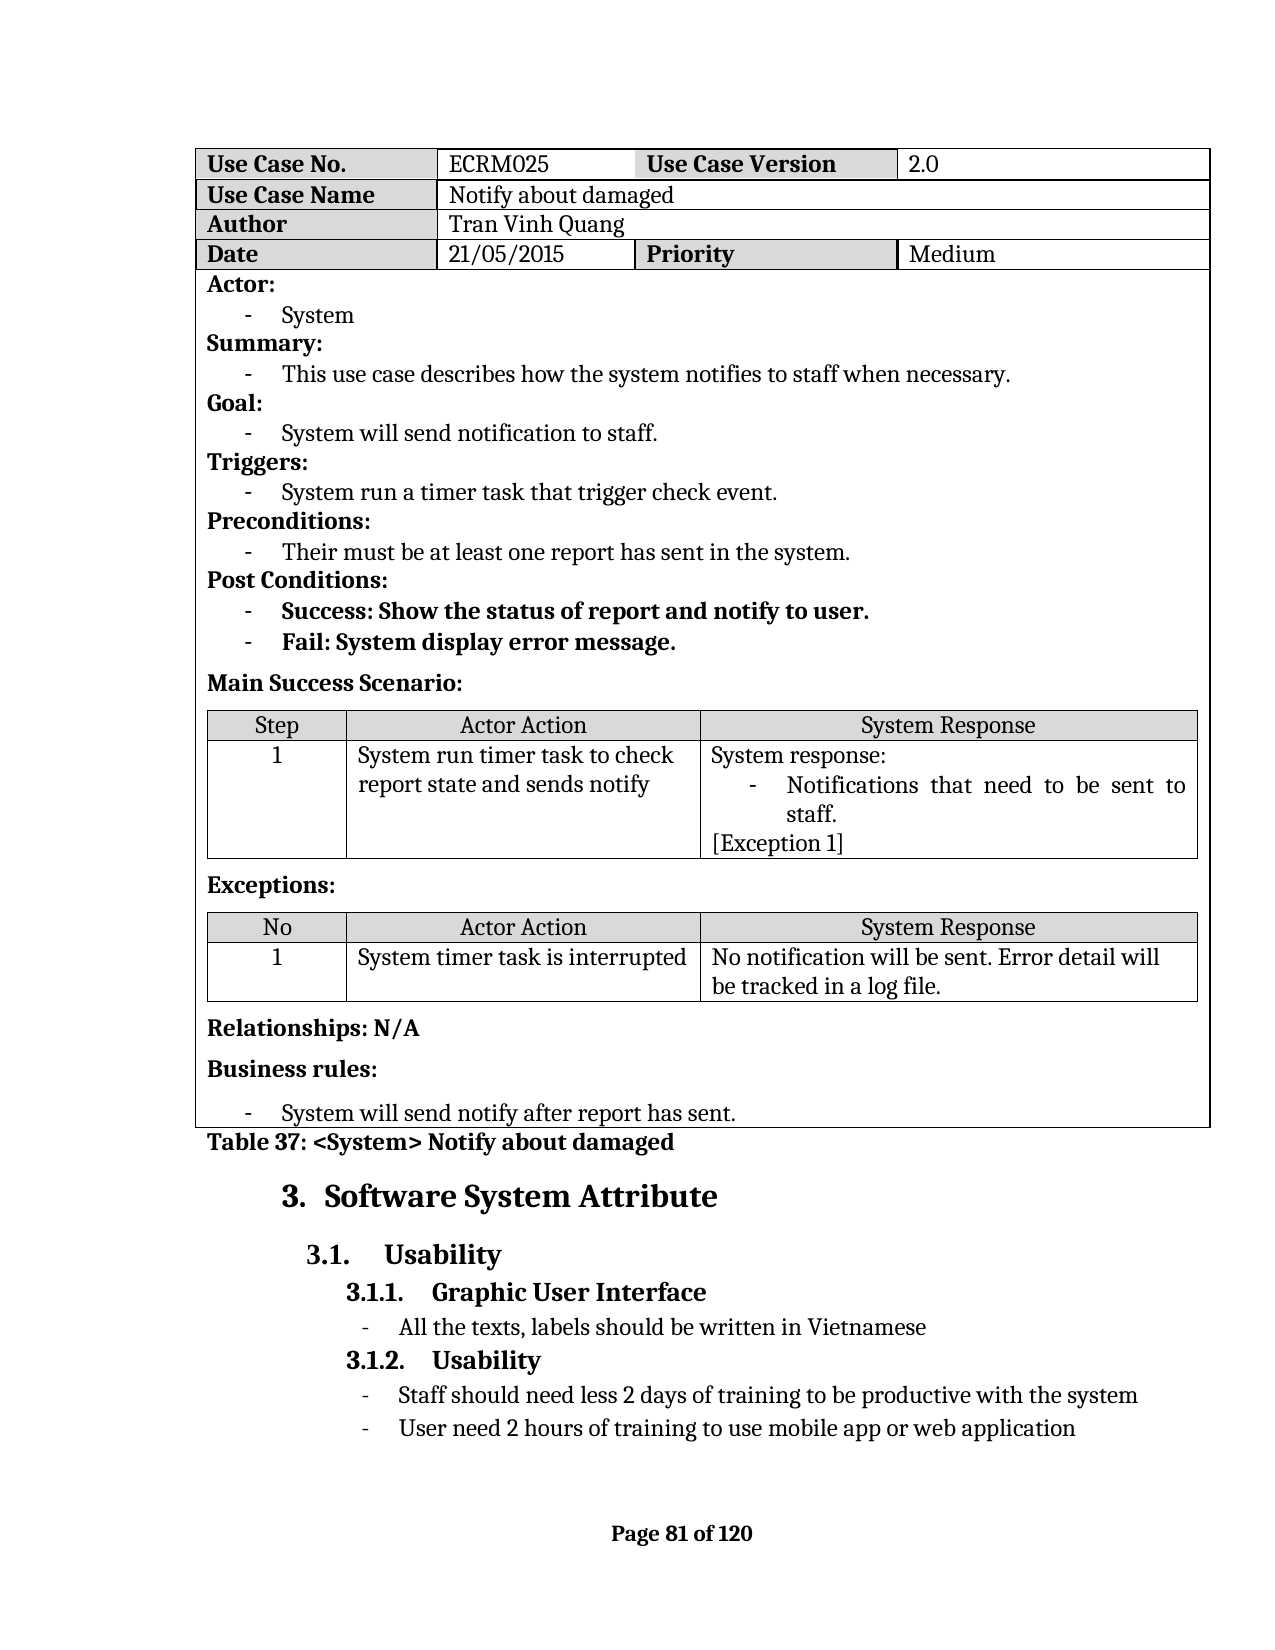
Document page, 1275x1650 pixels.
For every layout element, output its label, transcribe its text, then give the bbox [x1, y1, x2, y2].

table_cell 2.0 [898, 149, 1209, 178]
table_cell Use Case Version [635, 150, 897, 178]
list All the texts, labels should be written in Vietnamese [361, 1312, 1157, 1341]
list Usability [306, 1237, 1157, 1272]
table_cell ECRM025 [438, 150, 635, 178]
table_cell Notify about damaged [438, 181, 1209, 209]
list User need 2 hours of training to use mobile app or web application [361, 1414, 1157, 1443]
list Graphic User Interface [346, 1277, 1157, 1308]
table_cell Author [196, 210, 437, 239]
table_cell Tran Vinh Quang [438, 210, 1209, 239]
table_cell Use Case No. [196, 149, 437, 178]
table_cell Priority [636, 240, 896, 269]
table_cell Actor: System Summary: This use case describes how the system notifies to staff when necessary. Goal: System will send notification to staff. Triggers: System run a timer task that trigger check event. Preconditions: Their must be at least one report has sent in the system. Post Conditions: Success: Show the status of report and notify to user. Fail: System display error message. Main Success Scenario: Exceptions: Relationships: N/A Business rules: System will send notify after report has sent. [196, 270, 1209, 1127]
list Staff should need less 2 days of training to be productive with the system [361, 1381, 1157, 1410]
table_cell 21/05/2015 [438, 240, 634, 269]
table_cell Use Case Name [197, 180, 436, 209]
list Usability [346, 1345, 1157, 1377]
list Software System Attribute [282, 1178, 1157, 1216]
table_cell Medium [899, 240, 1209, 269]
table_cell Date [197, 240, 436, 269]
